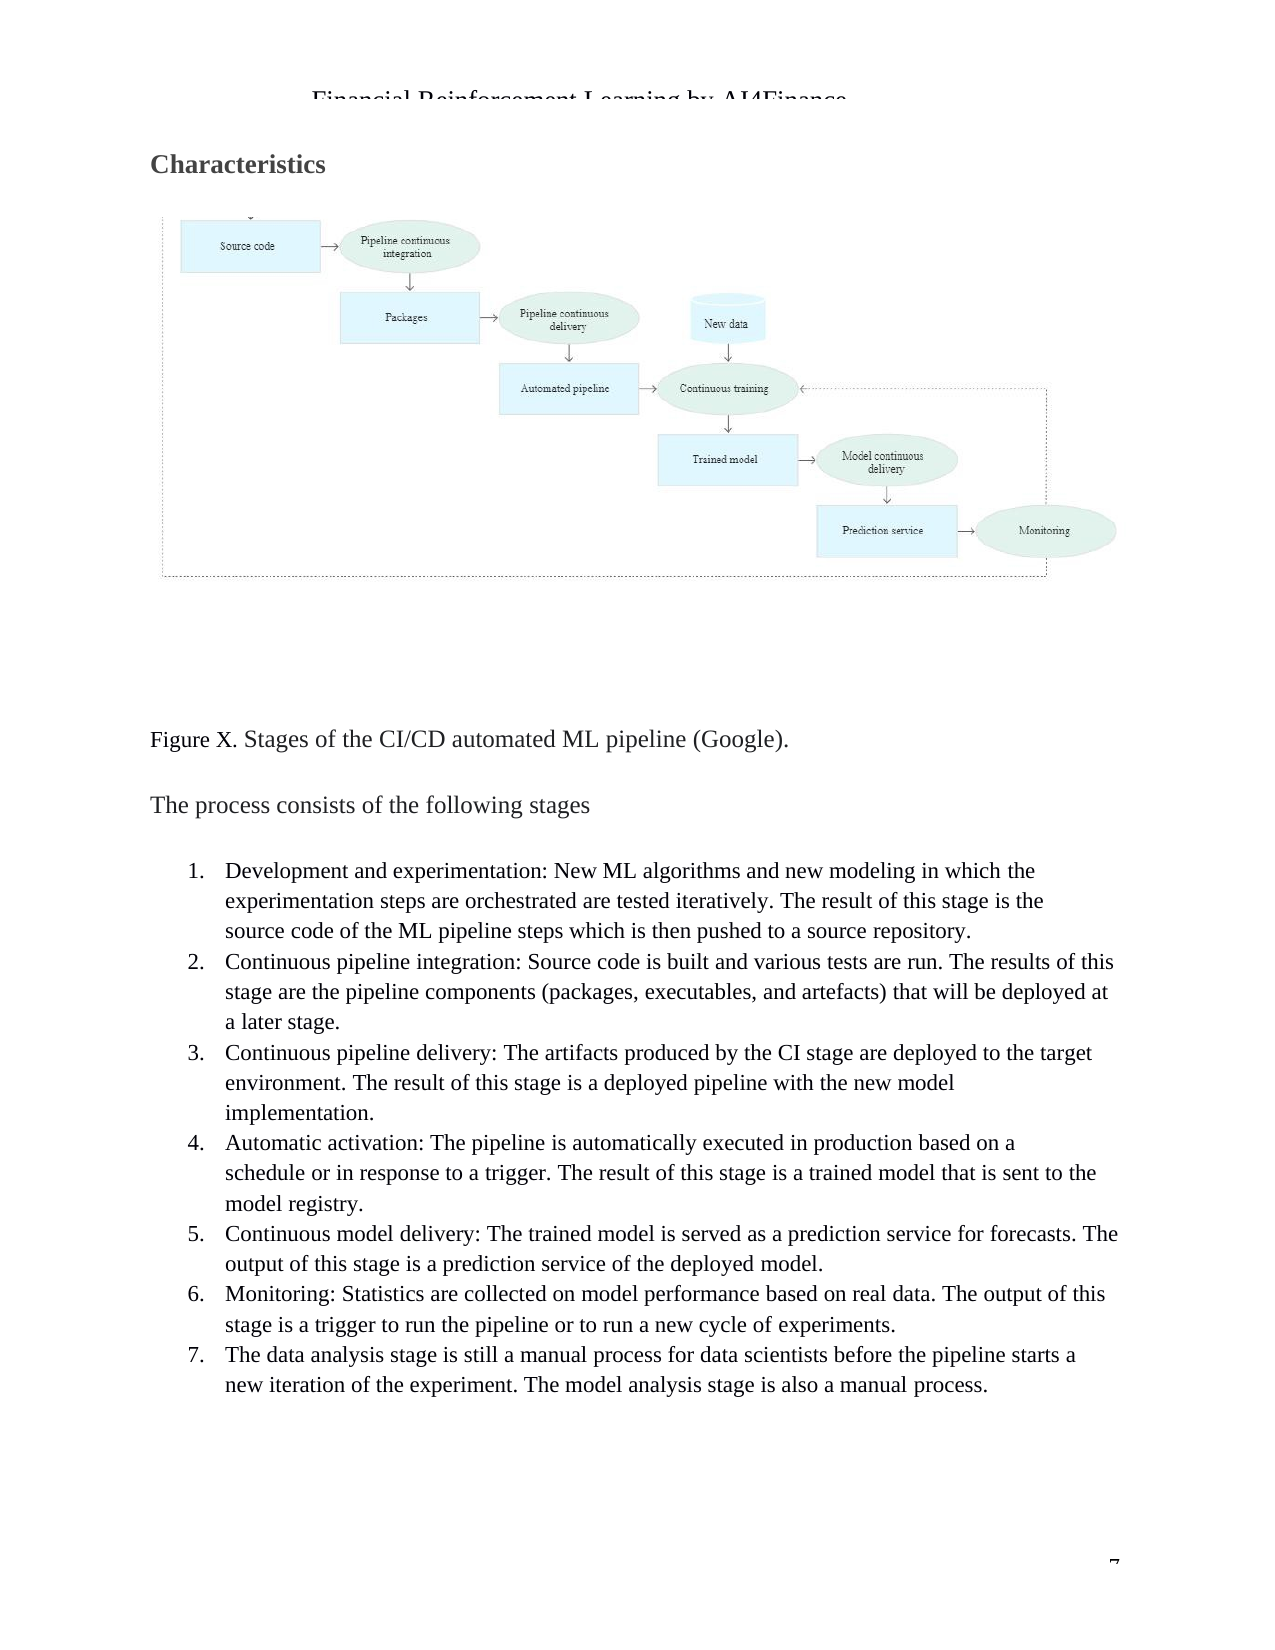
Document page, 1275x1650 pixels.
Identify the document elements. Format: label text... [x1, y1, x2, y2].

list Continuous pipeline integration: Source code is built and various tests are run. The results of this stage are the pipeline components (packages, executables, and artefacts) that will be deployed at a later stage. [187, 948, 1124, 1034]
list Development and experimentation: New ML algorithms and new modeling in which the experimentation steps are orchestrated are tested iteratively. The result of this stage is the source code of the ML pipeline steps which is then pushed to a source repository. [187, 857, 1107, 944]
subtitle Characteristics [150, 149, 1119, 180]
list The data analysis stage is still a manual process for data scientists before the pipeline starts a new iteration of the experiment. The model analysis stage is also a manual process. [187, 1341, 1118, 1397]
list Automatic activation: The pipeline is automatically executed in production based on a schedule or in response to a trigger. The result of this stage is a trained model that is sent to the model registry. [187, 1129, 1098, 1216]
list Continuous model delivery: The trained model is served as a prediction service for forecasts. The output of this stage is a prediction service of the deployed model. [187, 1220, 1118, 1277]
picture [150, 217, 1128, 594]
text Figure X. Stages of the CI/CD automated ML pipeline (Google). The process consists of the following stages [150, 724, 807, 818]
list Monitoring: Statistics are collected on model performance based on real data. The output of this stage is a trigger to run the pipeline or to run a new cycle of experiments. [187, 1281, 1105, 1337]
list Continuous pipeline delivery: The artifacts produced by the CI stage are deployed to the target environment. The result of this stage is a deployed pipeline with the new model implementation. [187, 1038, 1107, 1125]
